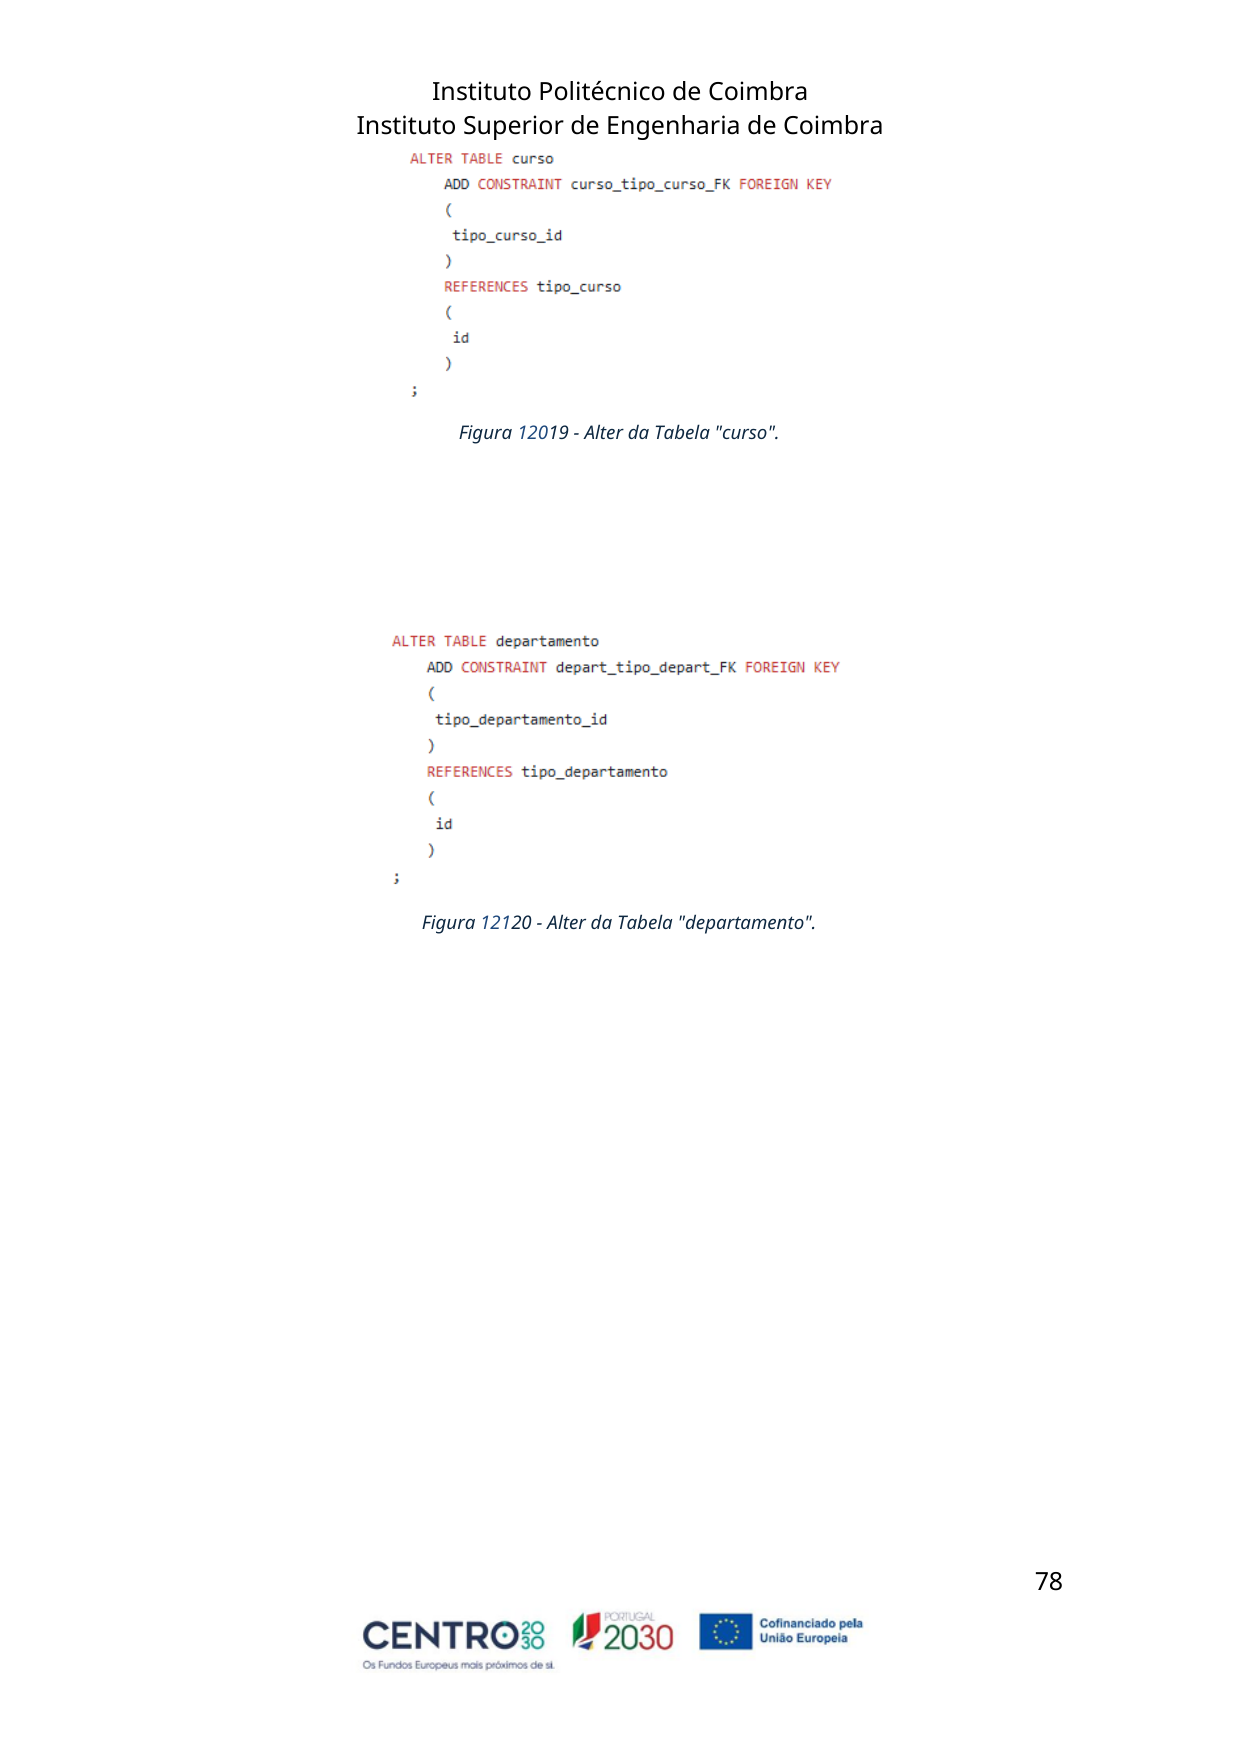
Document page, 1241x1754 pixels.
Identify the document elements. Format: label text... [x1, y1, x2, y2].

text Figura 12120 - Alter da Tabela "departamento". [177, 910, 1063, 935]
picture [349, 1597, 891, 1681]
text Figura 12019 - Alter da Tabela "curso". [177, 419, 1063, 444]
picture [408, 147, 832, 398]
picture [390, 632, 850, 888]
